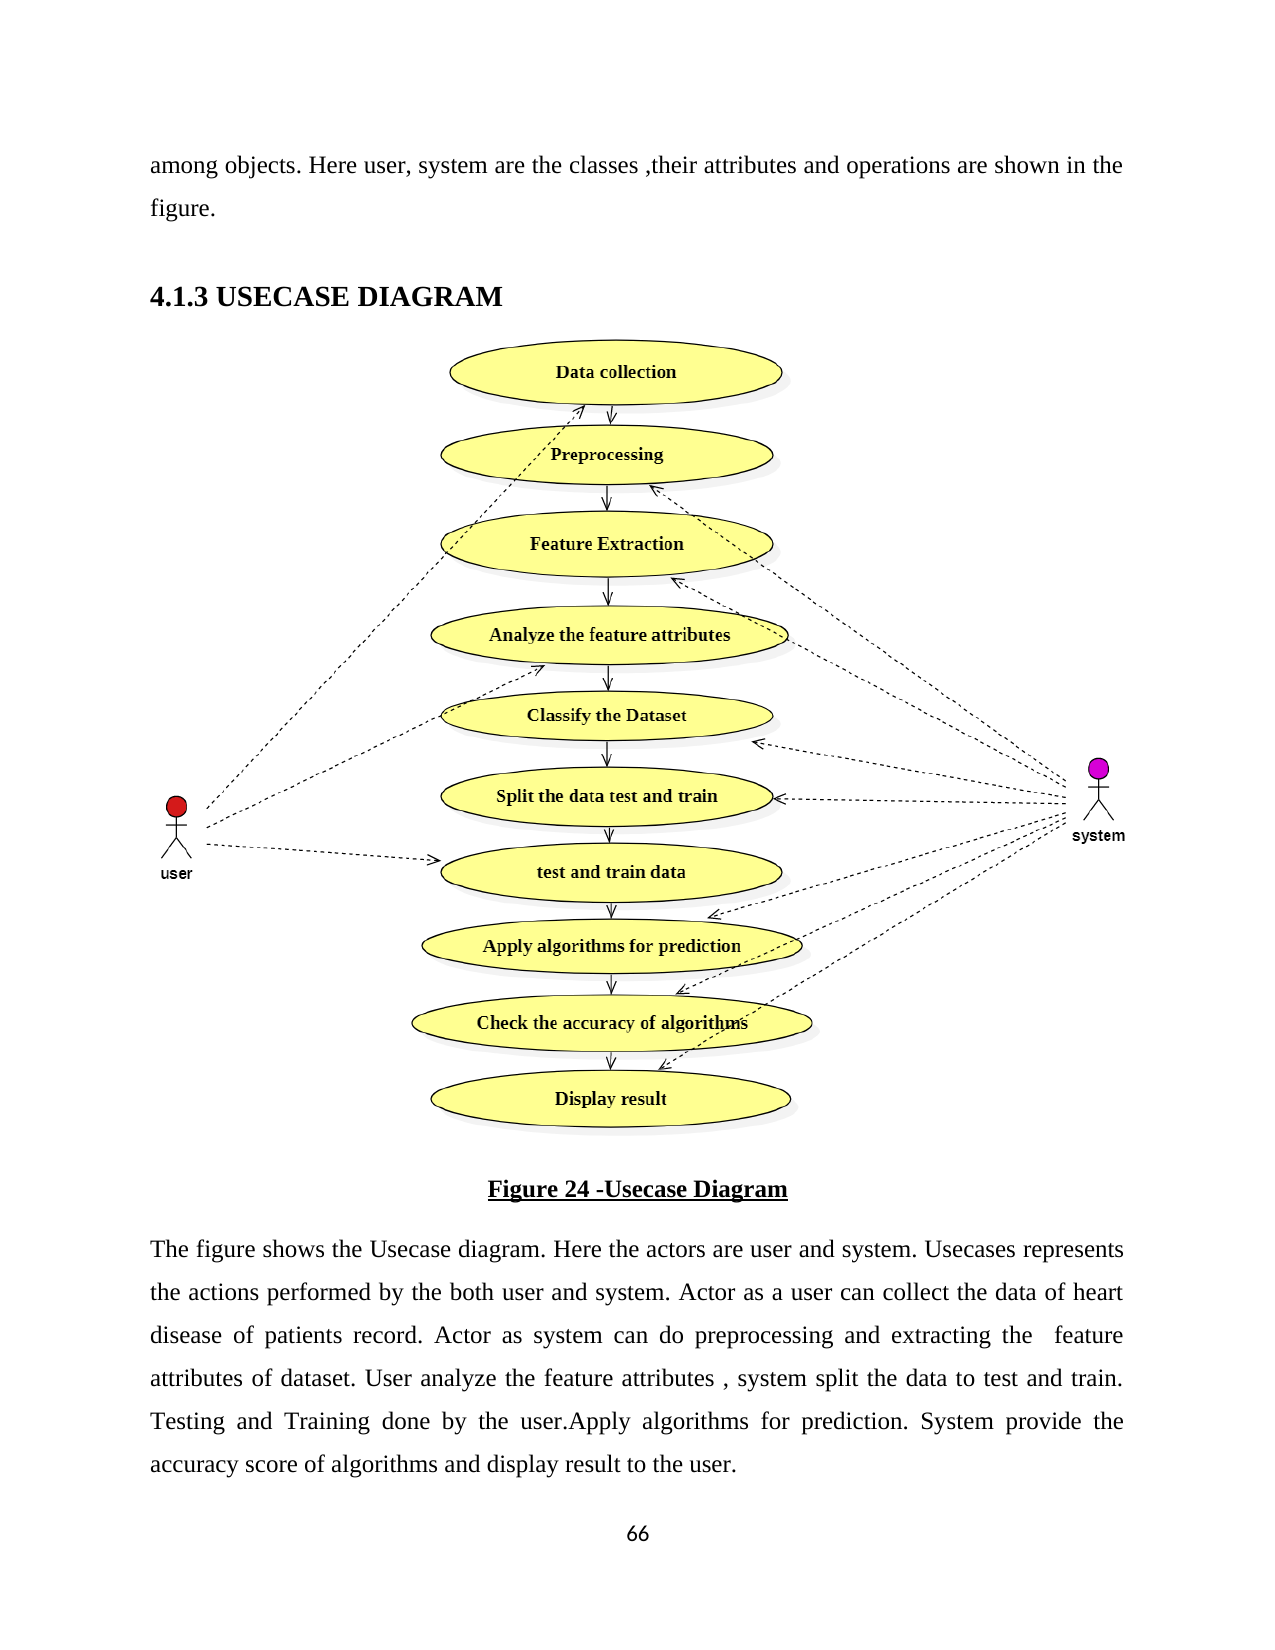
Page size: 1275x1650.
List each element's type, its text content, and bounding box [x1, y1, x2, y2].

text 4.1.3 USECASE DIAGRAM [150, 279, 1125, 313]
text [150, 150, 1125, 222]
text The figure shows the Usecase diagram. Here the actors are user and system. Usecases represents the actions performed by the both user and system. Actor as a user can collect the data of heart disease of patients record. Actor as system can do preprocessing and extracting the feature attributes of dataset. User analyze the feature attributes , system split the data to test and train. Testing and Training done by the user.Apply algorithms for prediction. System provide the accuracy score of algorithms and display result to the user. [150, 1234, 1125, 1478]
picture [150, 329, 1125, 1144]
text Figure 24 -Usecase Diagram [150, 1174, 1125, 1203]
